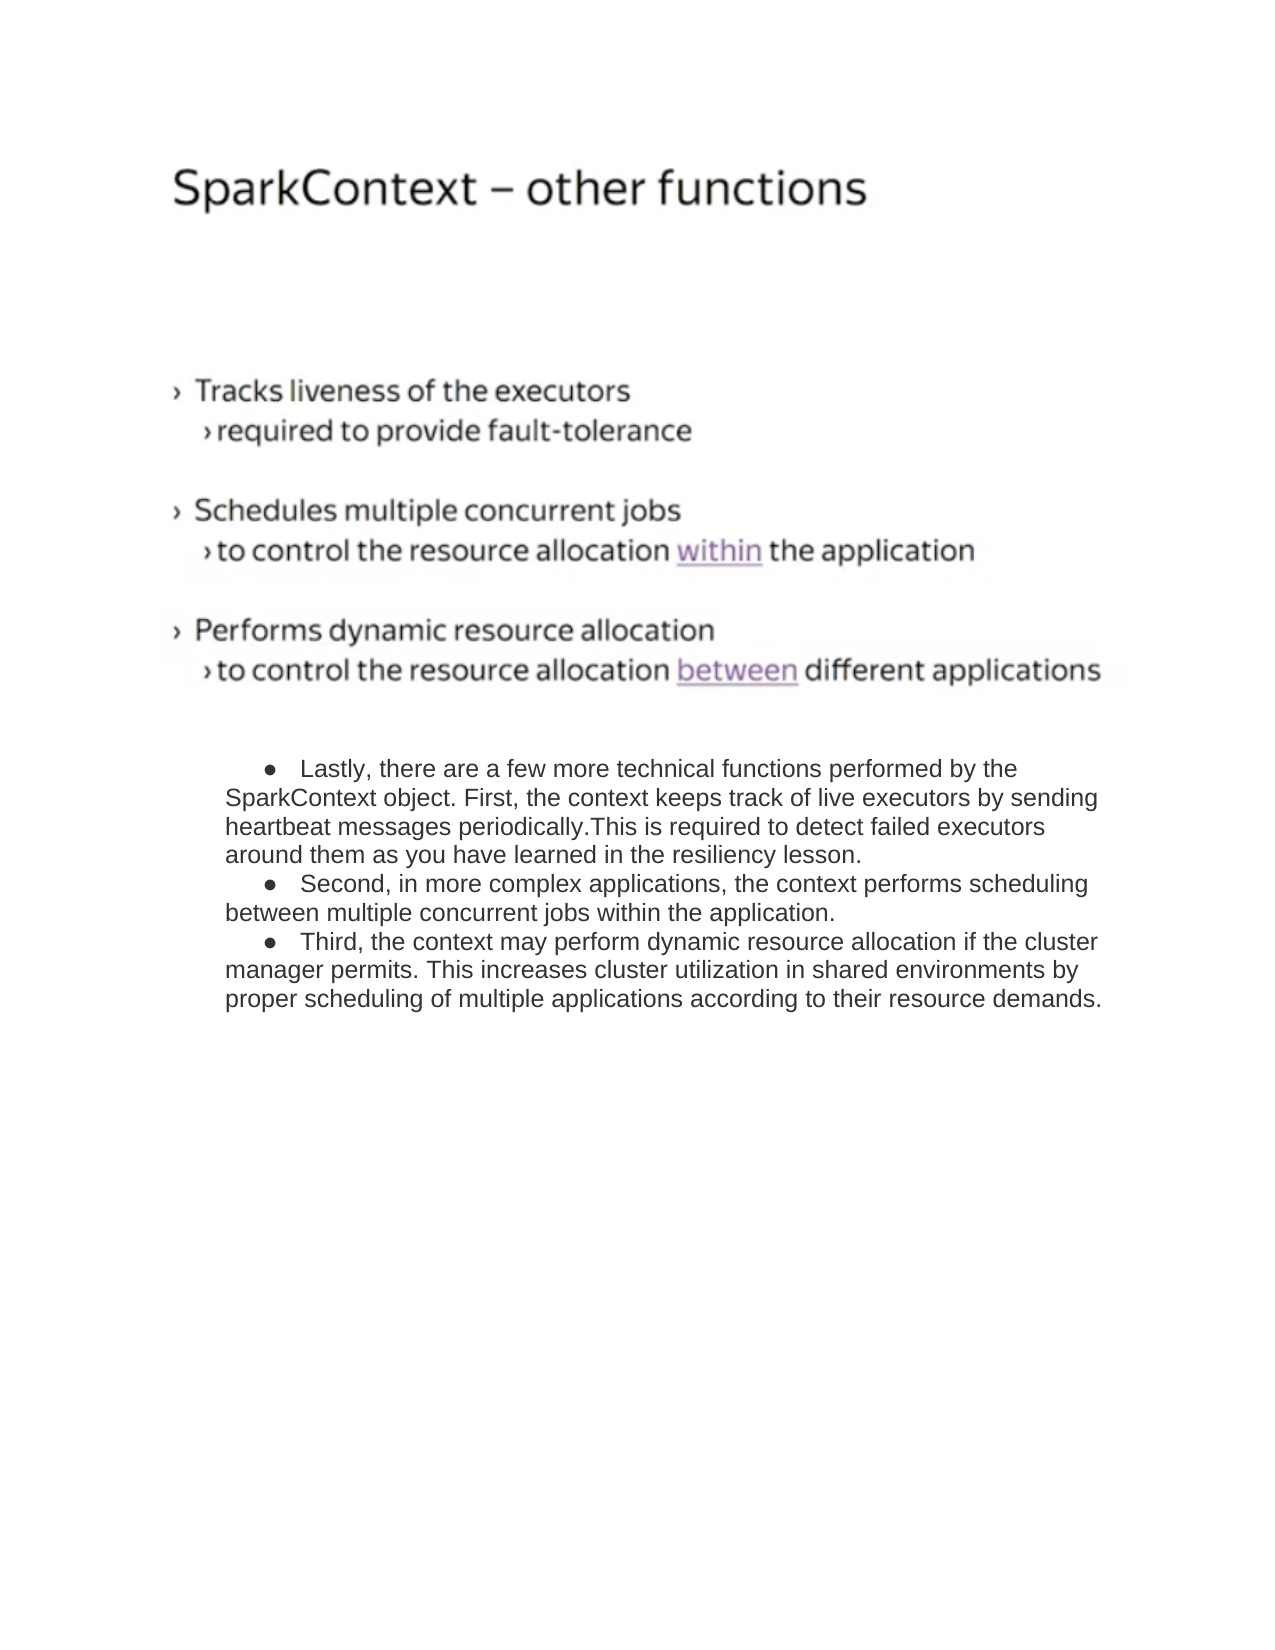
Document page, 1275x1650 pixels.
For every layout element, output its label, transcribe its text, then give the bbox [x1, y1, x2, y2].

list Third, the context may perform dynamic resource allocation if the cluster manager permits. This increases cluster utilization in shared environments by proper scheduling of multiple applications according to their resource demands. [225, 927, 1125, 1013]
list Lastly, there are a few more technical functions performed by the SparkContext object. First, the context keeps track of live executors by sending heartbeat messages periodically.This is required to detect failed executors around them as you have learned in the resiliency lesson. [225, 754, 1125, 869]
picture [150, 150, 1125, 732]
list Second, in more complex applications, the context performs scheduling between multiple concurrent jobs within the application. [225, 869, 1125, 927]
